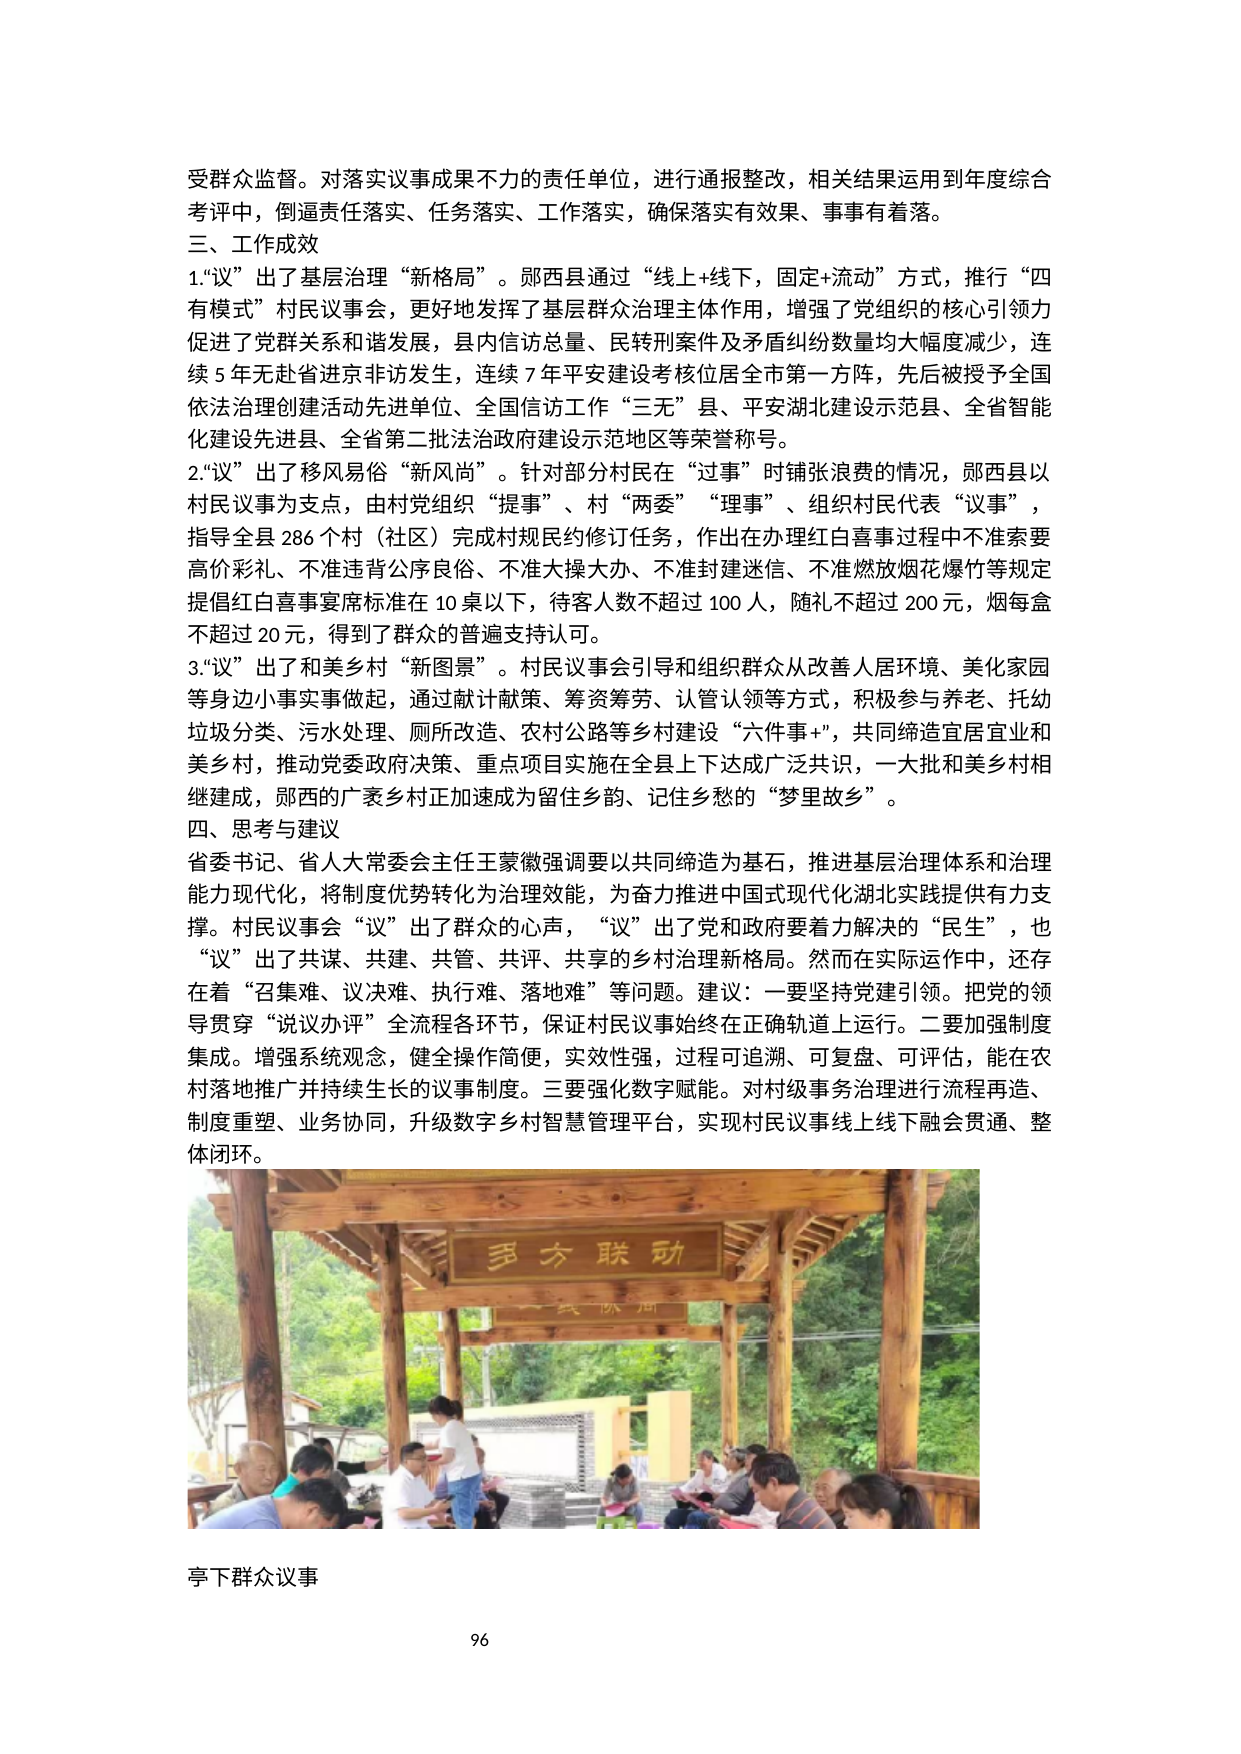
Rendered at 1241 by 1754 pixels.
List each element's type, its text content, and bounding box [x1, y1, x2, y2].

text 3.“议”出了和美乡村“新图景”。村民议事会引导和组织群众从改善人居环境、美化家园等身边小事实事做起，通过献计献策、筹资筹劳、认管认领等方式，积极参与养老、托幼、垃圾分类、污水处理、厕所改造、农村公路等乡村建设“六件事+”，共同缔造宜居宜业和美乡村，推动党委政府决策、重点项目实施在全县上下达成广泛共识，一大批和美乡村相继建成，郧西的广袤乡村正加速成为留住乡韵、记住乡愁的“梦里故乡”。 [187, 649, 1053, 812]
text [187, 162, 1053, 227]
text 省委书记、省人大常委会主任王蒙徽强调要以共同缔造为基石，推进基层治理体系和治理能力现代化，将制度优势转化为治理效能，为奋力推进中国式现代化湖北实践提供有力支撑。村民议事会“议”出了群众的心声，“议”出了党和政府要着力解决的“民生”，也“议”出了共谋、共建、共管、共评、共享的乡村治理新格局。然而在实际运作中，还存在着“召集难、议决难、执行难、落地难”等问题。建议：一要坚持党建引领。把党的领导贯穿“说议办评”全流程各环节，保证村民议事始终在正确轨道上运行。二要加强制度集成。增强系统观念，健全操作简便，实效性强，过程可追溯、可复盘、可评估，能在农村落地推广并持续生长的议事制度。三要强化数字赋能。对村级事务治理进行流程再造、制度重塑、业务协同，升级数字乡村智慧管理平台，实现村民议事线上线下融会贯通、整体闭环。 [187, 844, 1053, 1169]
picture [187, 1169, 980, 1529]
text 四、思考与建议 [187, 812, 1053, 844]
text 亭下群众议事 [187, 1559, 1053, 1592]
text 三、工作成效 [187, 227, 1053, 259]
text 1.“议”出了基层治理“新格局”。郧西县通过“线上+线下，固定+流动”方式，推行“四有模式”村民议事会，更好地发挥了基层群众治理主体作用，增强了党组织的核心引领力，促进了党群关系和谐发展，县内信访总量、民转刑案件及矛盾纠纷数量均大幅度减少，连续5年无赴省进京非访发生，连续7年平安建设考核位居全市第一方阵，先后被授予全国依法治理创建活动先进单位、全国信访工作“三无”县、平安湖北建设示范县、全省智能化建设先进县、全省第二批法治政府建设示范地区等荣誉称号。 [187, 259, 1053, 454]
text 2.“议”出了移风易俗“新风尚”。针对部分村民在“过事”时铺张浪费的情况，郧西县以村民议事为支点，由村党组织“提事”、村“两委”“理事”、组织村民代表“议事”，指导全县286个村（社区）完成村规民约修订任务，作出在办理红白喜事过程中不准索要高价彩礼、不准违背公序良俗、不准大操大办、不准封建迷信、不准燃放烟花爆竹等规定，提倡红白喜事宴席标准在10桌以下，待客人数不超过100人，随礼不超过200元，烟每盒不超过20元，得到了群众的普遍支持认可。 [187, 454, 1053, 649]
